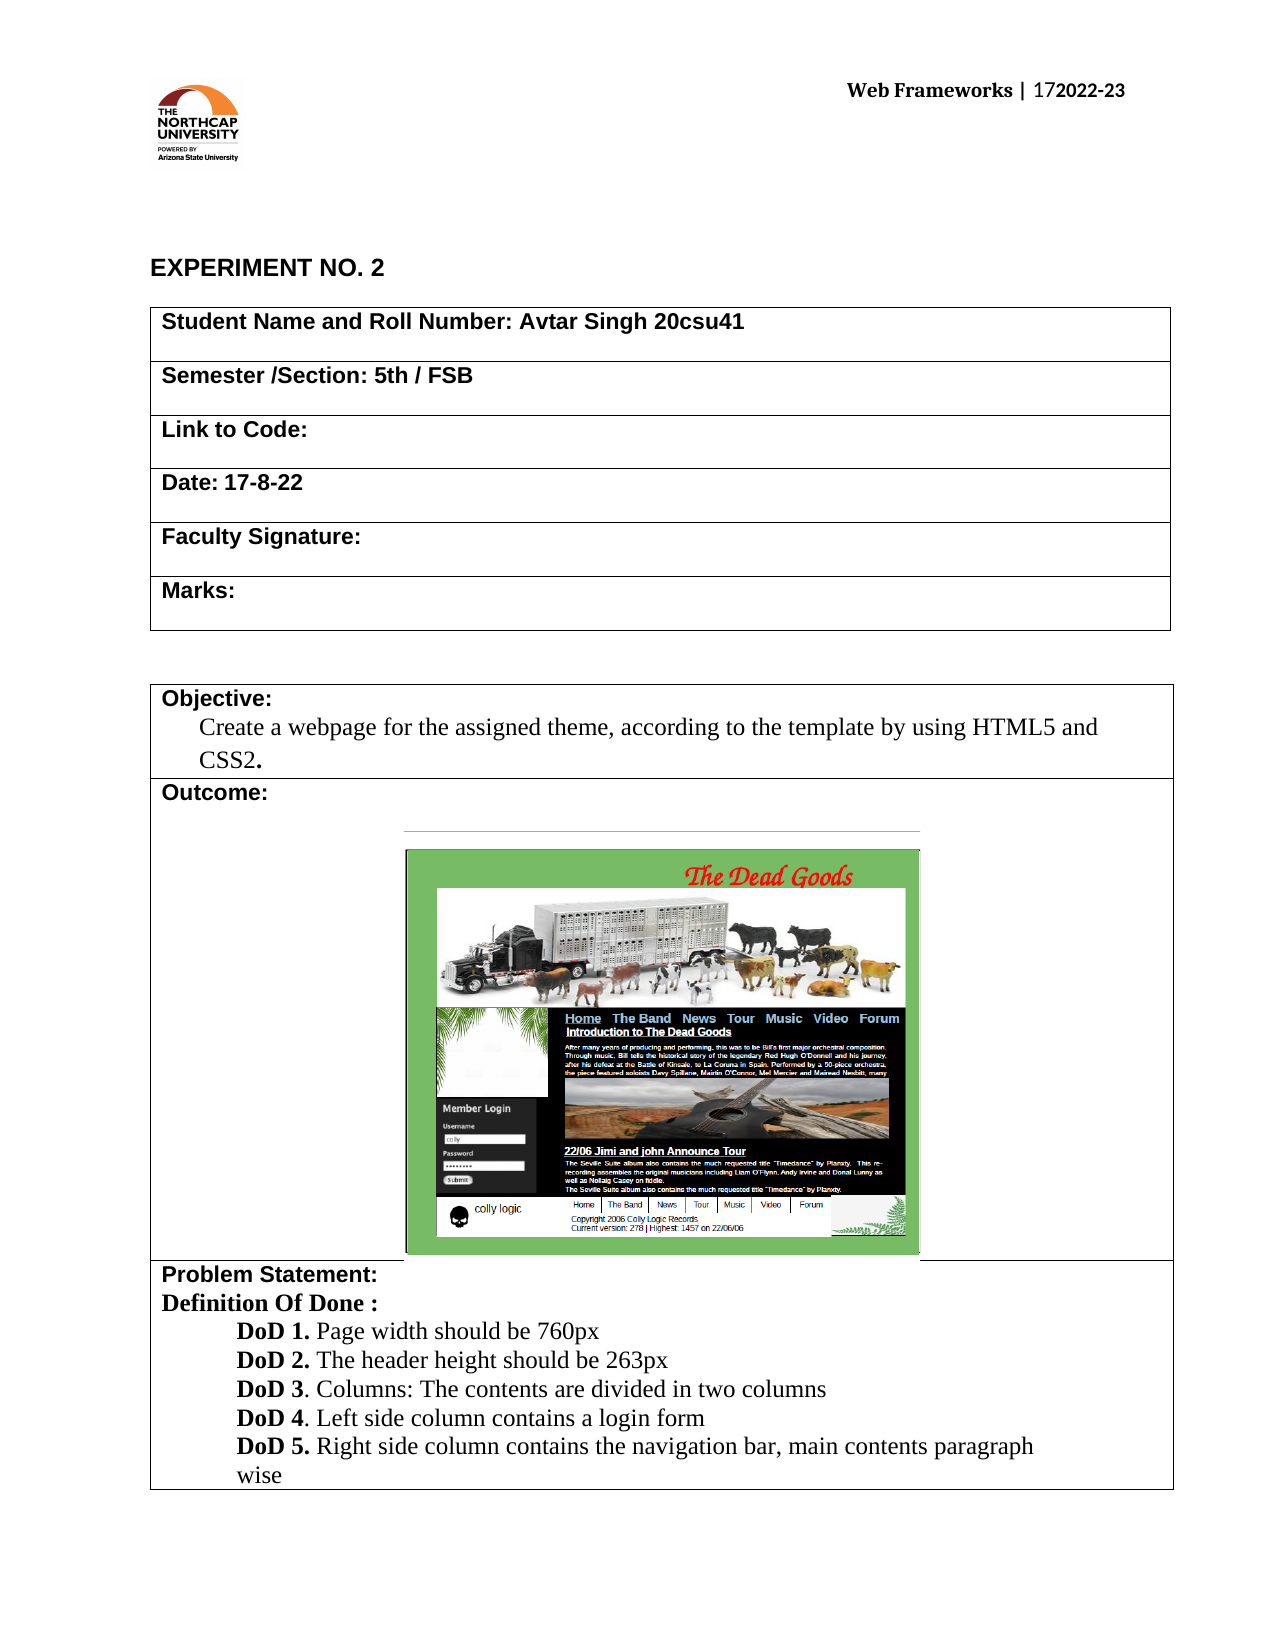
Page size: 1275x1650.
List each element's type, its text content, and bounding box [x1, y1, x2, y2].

picture [150, 75, 247, 172]
text EXPERIMENT NO. 2 [150, 253, 1125, 282]
table_cell Link to Code: [151, 416, 1170, 468]
table_header Objective: Create a webpage for the assigned theme, according to the template by using HTML5 and CSS2. [151, 685, 1173, 778]
table_cell Marks: [151, 577, 1170, 629]
table_cell Faculty Signature: [151, 523, 1170, 576]
picture [403, 831, 921, 1261]
table_cell Outcome: [151, 779, 1173, 1260]
table_header Student Name and Roll Number: Avtar Singh 20csu41 [151, 308, 1170, 361]
table_cell Date: 17-8-22 [151, 469, 1170, 522]
table_cell Semester /Section: 5th / FSB [151, 362, 1170, 414]
